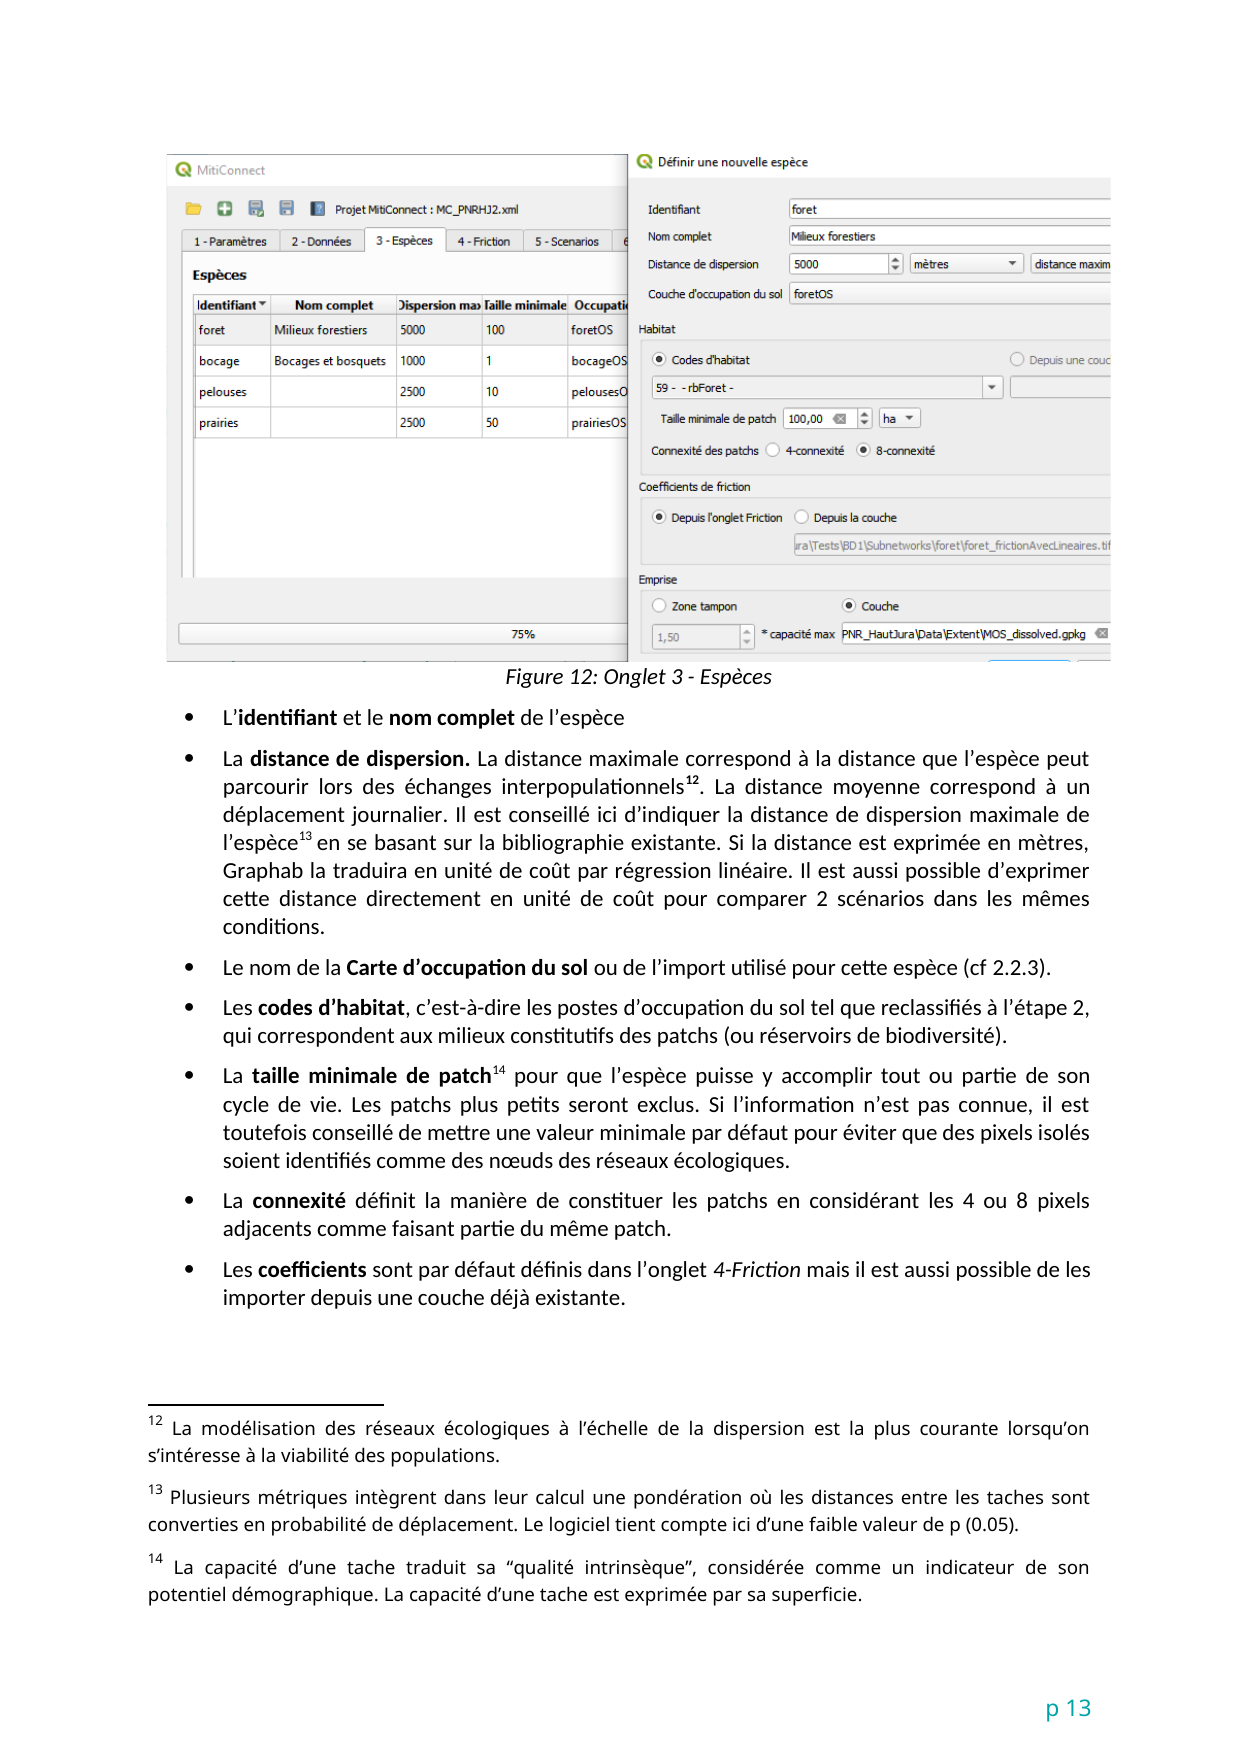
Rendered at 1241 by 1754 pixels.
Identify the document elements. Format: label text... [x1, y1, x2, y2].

picture [166, 154, 1111, 662]
list Les coefficients sont par défaut définis dans l’onglet 4-Friction mais il est aussi possible de les importer depuis une couche déjà existante. [185, 1255, 1091, 1311]
list La distance de dispersion. La distance maximale correspond à la distance que l’espèce peut parcourir lors des échanges interpopulationnels. La distance moyenne correspond à un déplacement journalier. Il est conseillé ici d’indiquer la distance de dispersion maximale de l’espèce en se basant sur la bibliographie existante. Si la distance est exprimée en mètres, Graphab la traduira en unité de coût par régression linéaire. Il est aussi possible d’exprimer cette distance directement en unité de coût pour comparer 2 scénarios dans les mêmes conditions. [185, 744, 1091, 940]
list Les codes d’habitat, c’est-à-dire les postes d’occupation du sol tel que reclassifiés à l’étape 2, qui correspondent aux milieux constitutifs des patchs (ou réservoirs de biodiversité). [185, 993, 1091, 1049]
list La taille minimale de patch pour que l’espèce puisse y accomplir tout ou partie de son cycle de vie. Les patchs plus petits seront exclus. Si l’information n’est pas connue, il est toutefois conseillé de mettre une valeur minimale par défaut pour éviter que des pixels isolés soient identifiés comme des nœuds des réseaux écologiques. [185, 1062, 1091, 1174]
list L’identifiant et le nom complet de l’espèce [185, 704, 1091, 731]
list La connexité définit la manière de constituer les patchs en considérant les 4 ou 8 pixels adjacents comme faisant partie du même patch. [185, 1186, 1091, 1242]
list Le nom de la Carte d’occupation du sol ou de l’import utilisé pour cette espèce (cf 2.2.3). [185, 953, 1091, 981]
